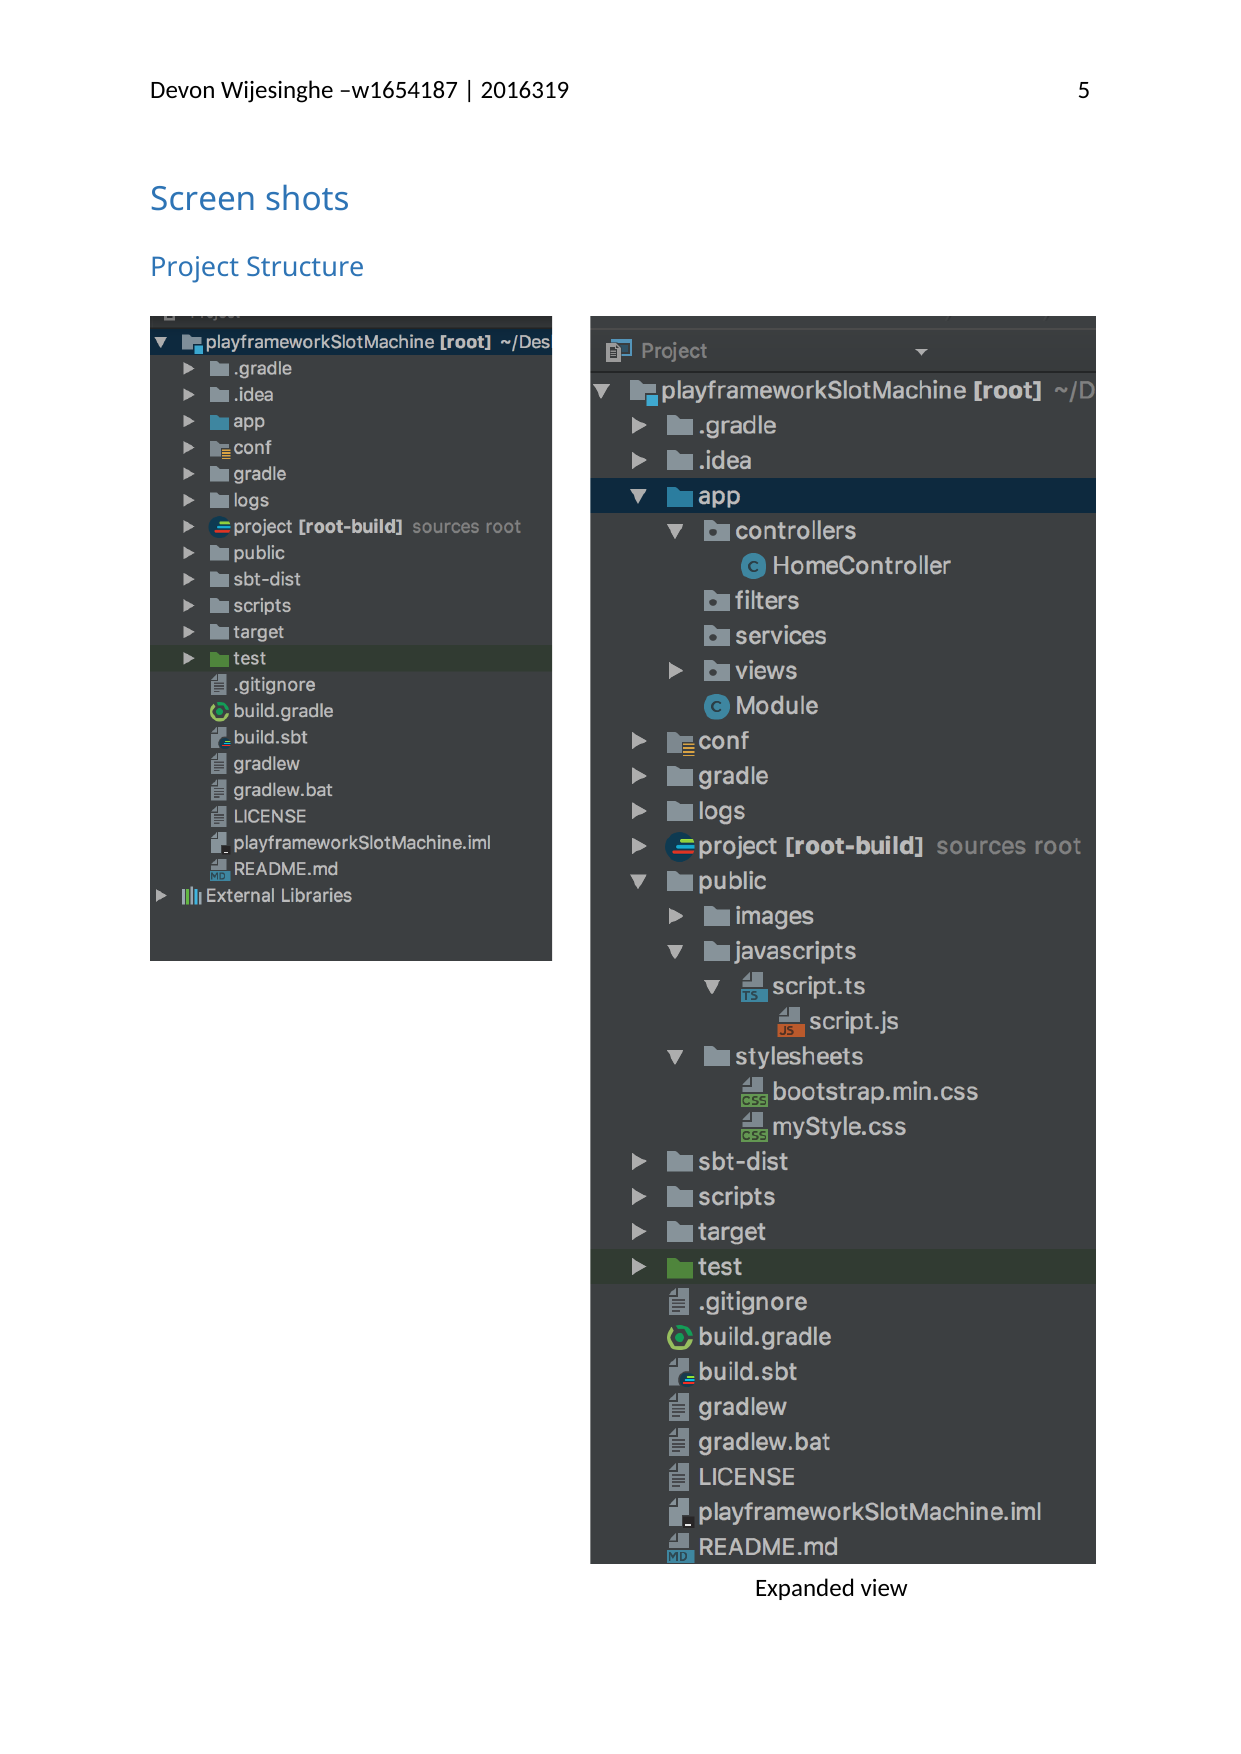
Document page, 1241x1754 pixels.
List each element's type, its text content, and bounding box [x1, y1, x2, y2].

subtitle Screen shots [150, 175, 1090, 220]
picture [590, 316, 1096, 1564]
subtitle Project Structure [150, 247, 1090, 284]
picture [150, 316, 553, 961]
